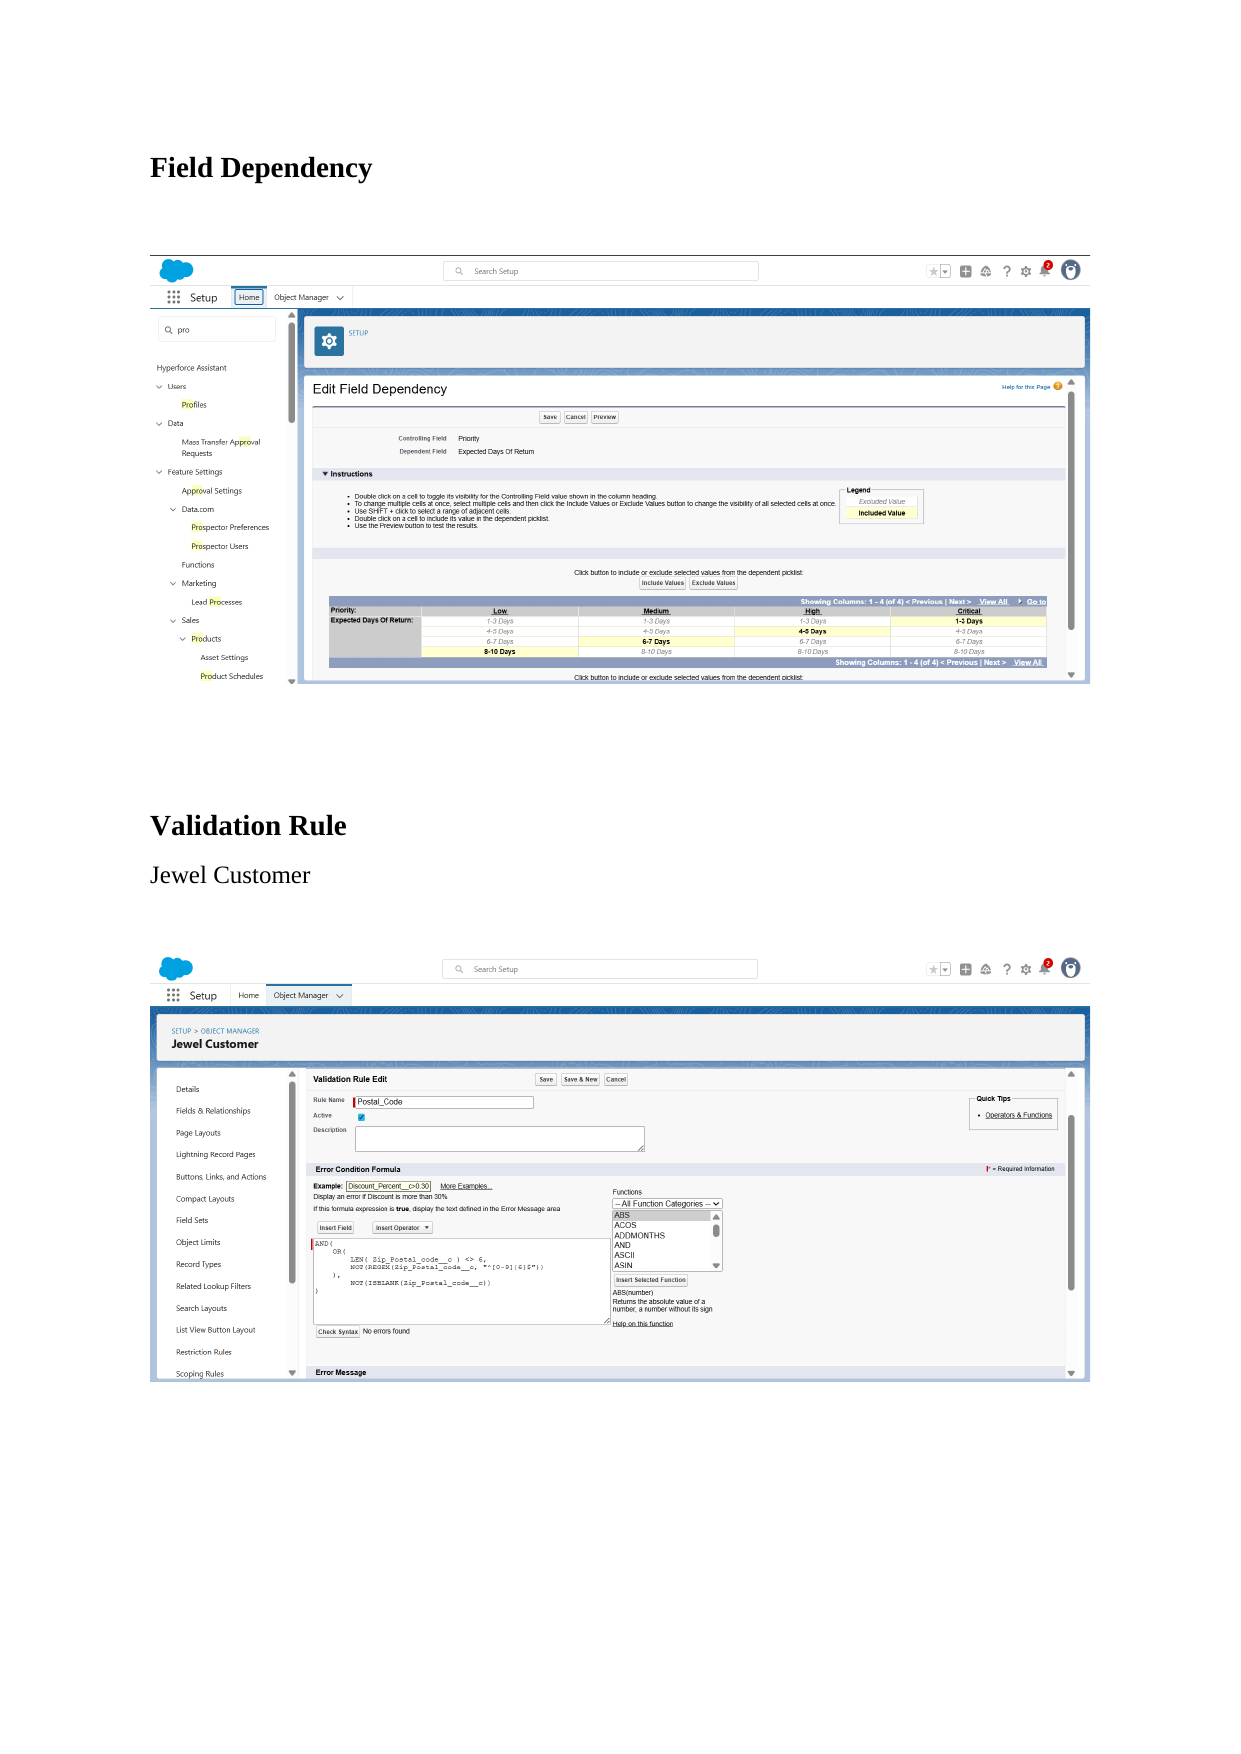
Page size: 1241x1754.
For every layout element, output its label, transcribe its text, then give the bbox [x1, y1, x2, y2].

picture [150, 255, 1091, 684]
text Field Dependency [150, 150, 1090, 183]
text Jewel Customer [150, 861, 1090, 889]
text Validation Rule [150, 808, 1090, 841]
picture [150, 956, 1091, 1382]
